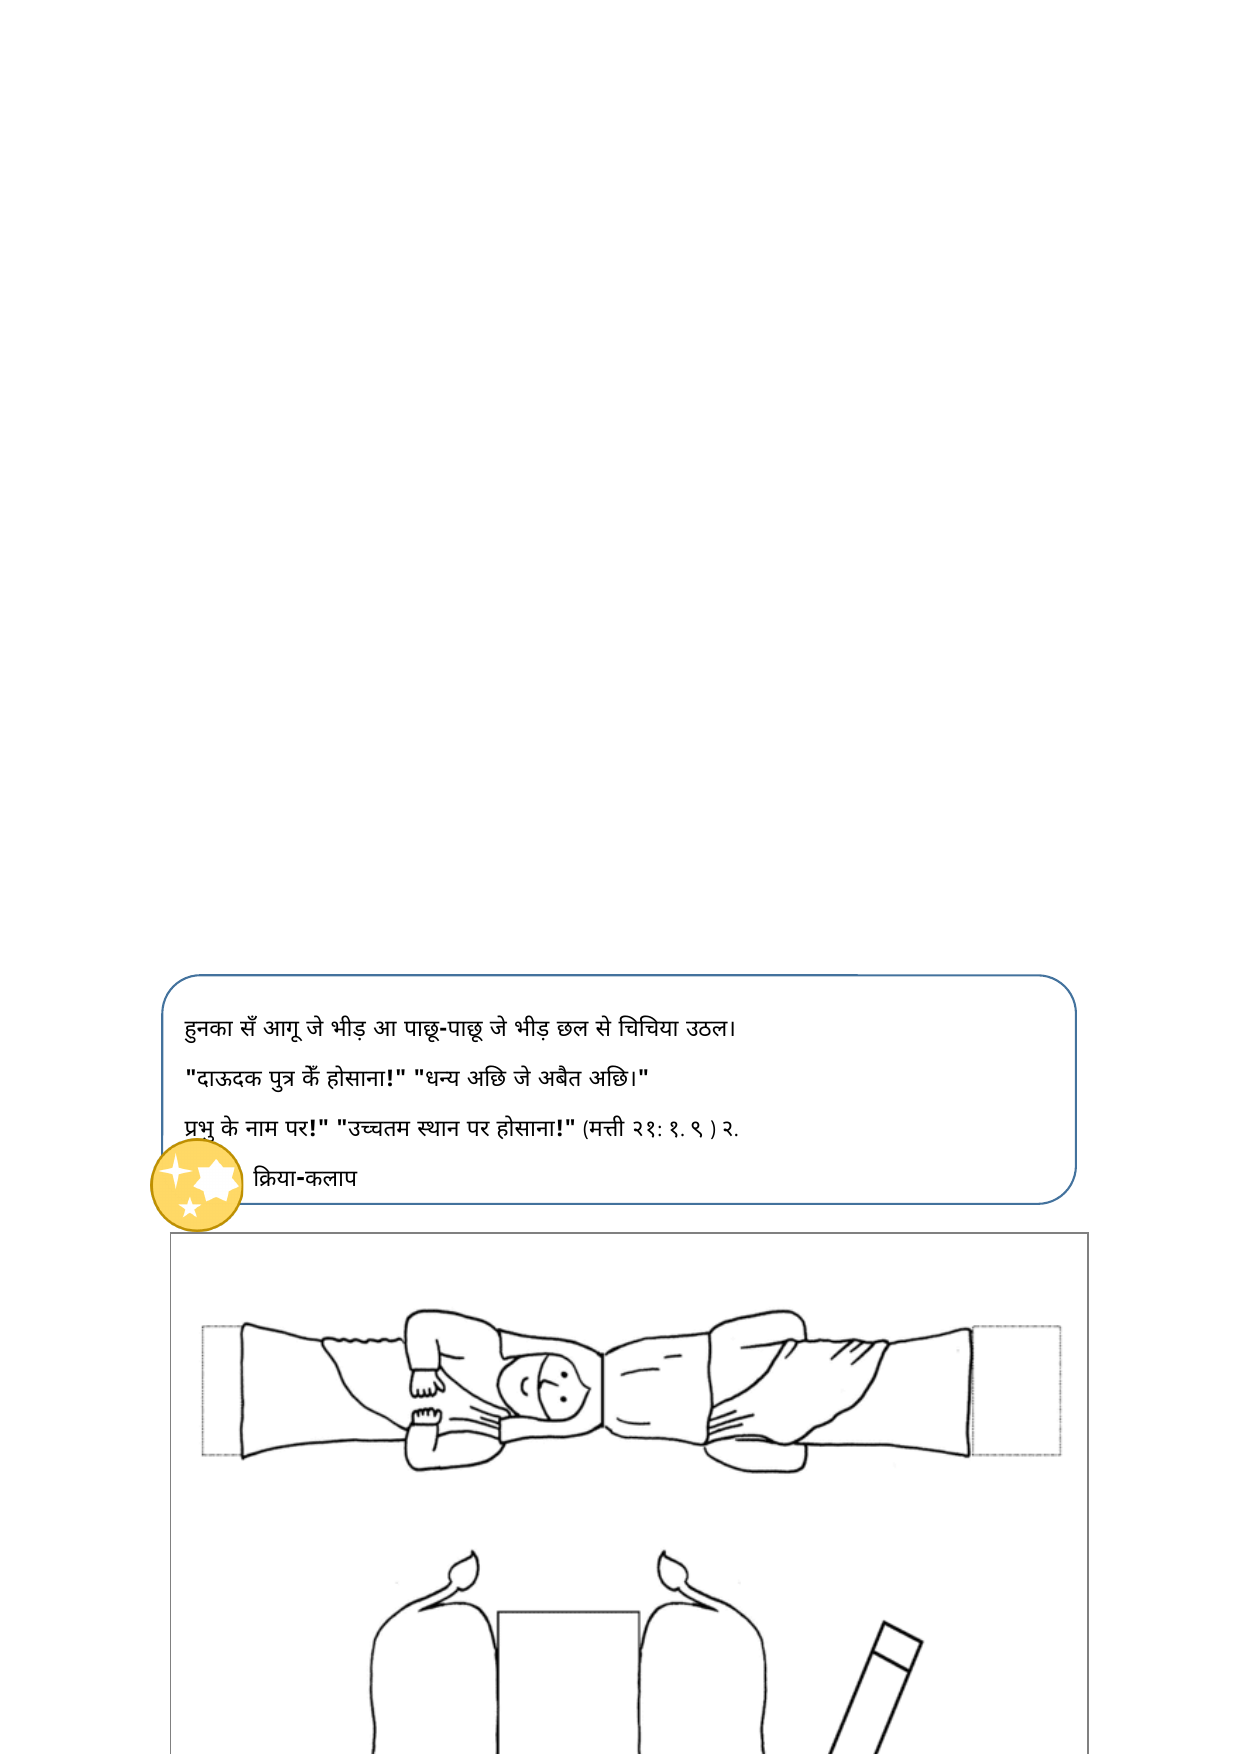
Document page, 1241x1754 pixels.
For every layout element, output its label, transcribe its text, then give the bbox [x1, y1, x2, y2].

text "दाऊदक पुत्र केँ होसाना!" "धन्य अछि जे अबैत अछि।" [150, 1065, 1090, 1096]
picture [150, 1138, 244, 1232]
text हुनका सँ आगू जे भीड़ आ पाछू-पाछू जे भीड़ छल से चिचिया उठल। [150, 1015, 1090, 1046]
text प्रभु के नाम पर!" "उच्चतम स्थान पर होसाना!" (मत्ती २१: १. ९ ) २. [150, 1115, 1090, 1145]
picture [171, 1234, 1087, 1754]
text क्रिया-कलाप [244, 1164, 1090, 1197]
